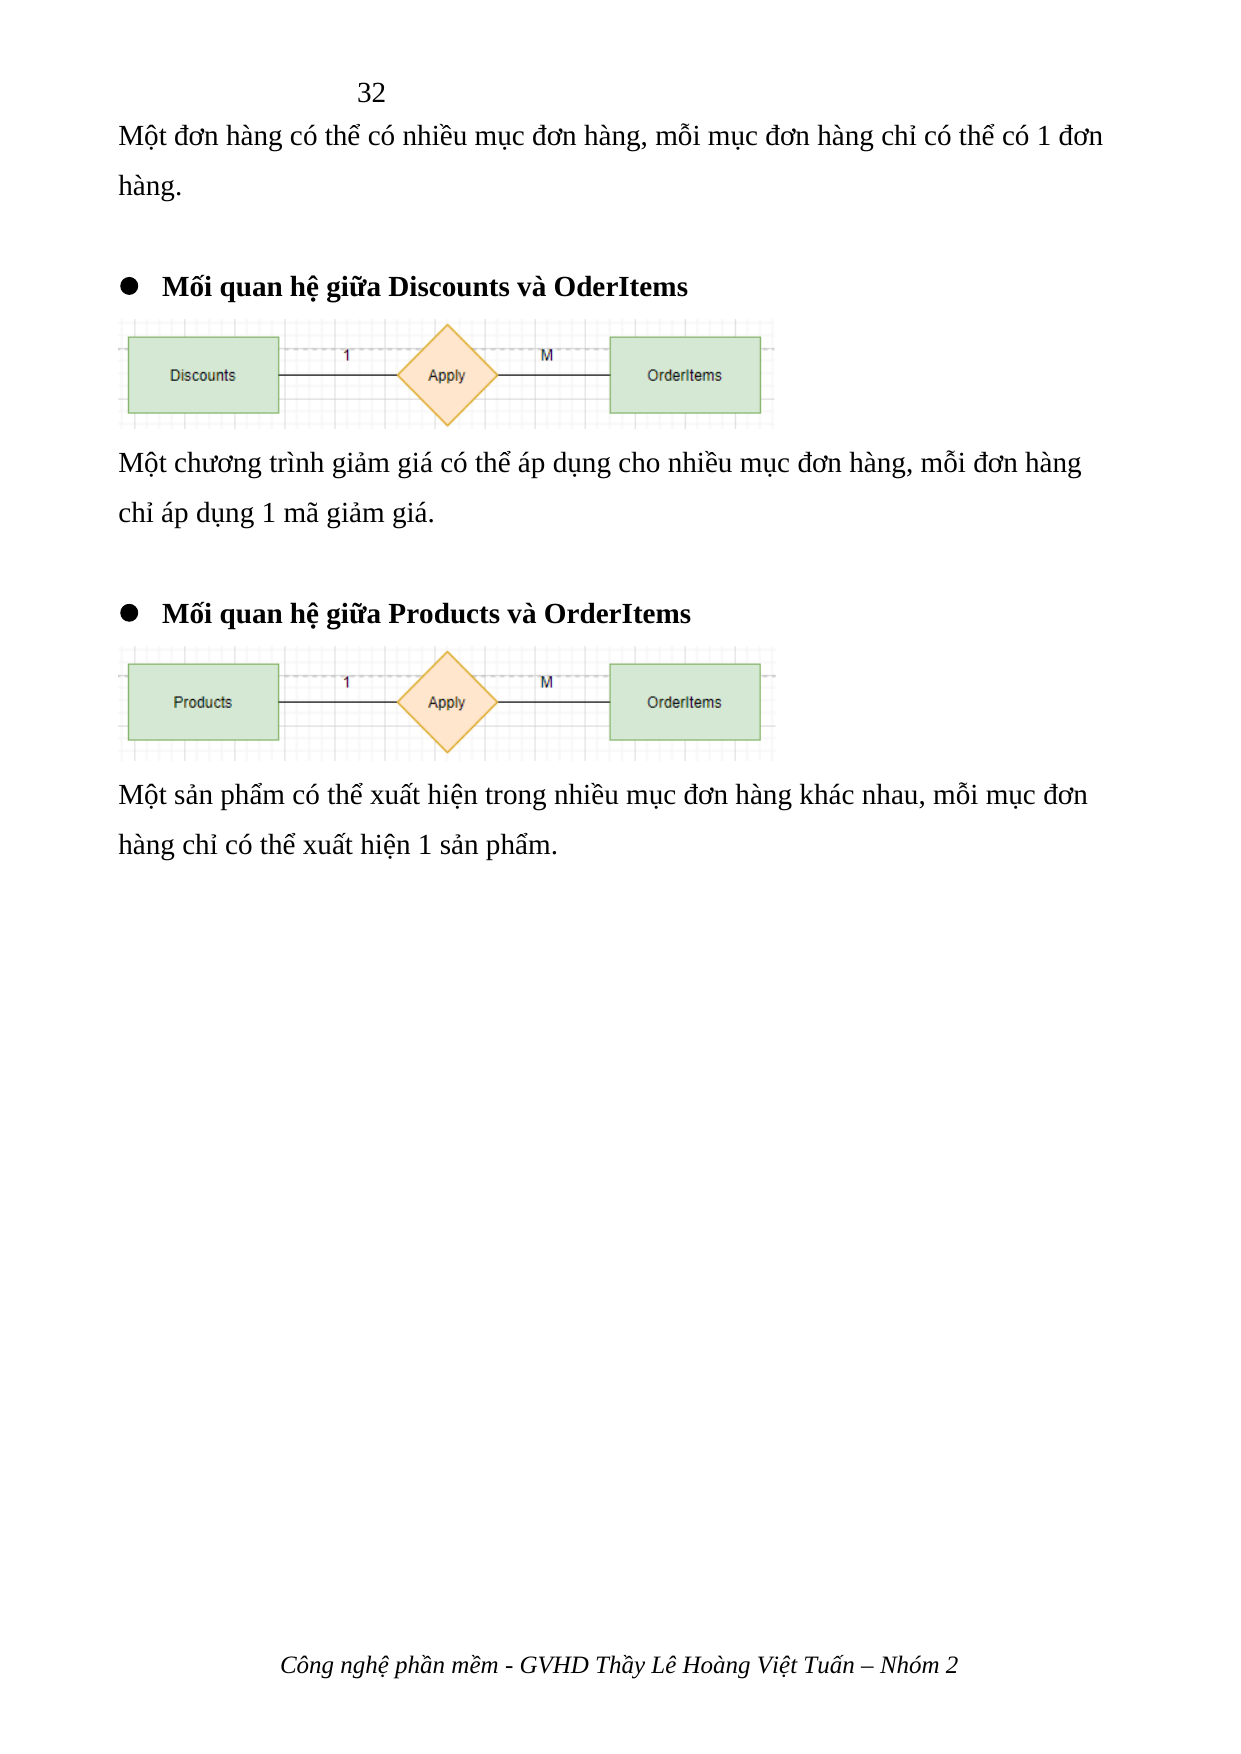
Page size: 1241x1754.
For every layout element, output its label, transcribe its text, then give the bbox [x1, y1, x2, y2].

list Mối quan hệ giữa Products và OrderItems [118, 596, 1122, 629]
text Một chương trình giảm giá có thể áp dụng cho nhiều mục đơn hàng, mỗi đơn hàng chỉ áp dụng 1 mã giảm giá. [118, 445, 1122, 529]
text Một sản phẩm có thể xuất hiện trong nhiều mục đơn hàng khác nhau, mỗi mục đơn hàng chỉ có thể xuất hiện 1 sản phẩm. [118, 777, 1122, 861]
text Một đơn hàng có thể có nhiều mục đơn hàng, mỗi mục đơn hàng chỉ có thể có 1 đơn hàng. [118, 118, 1122, 202]
picture [118, 646, 776, 761]
list Mối quan hệ giữa Discounts và OderItems [118, 269, 1122, 303]
picture [118, 319, 775, 429]
